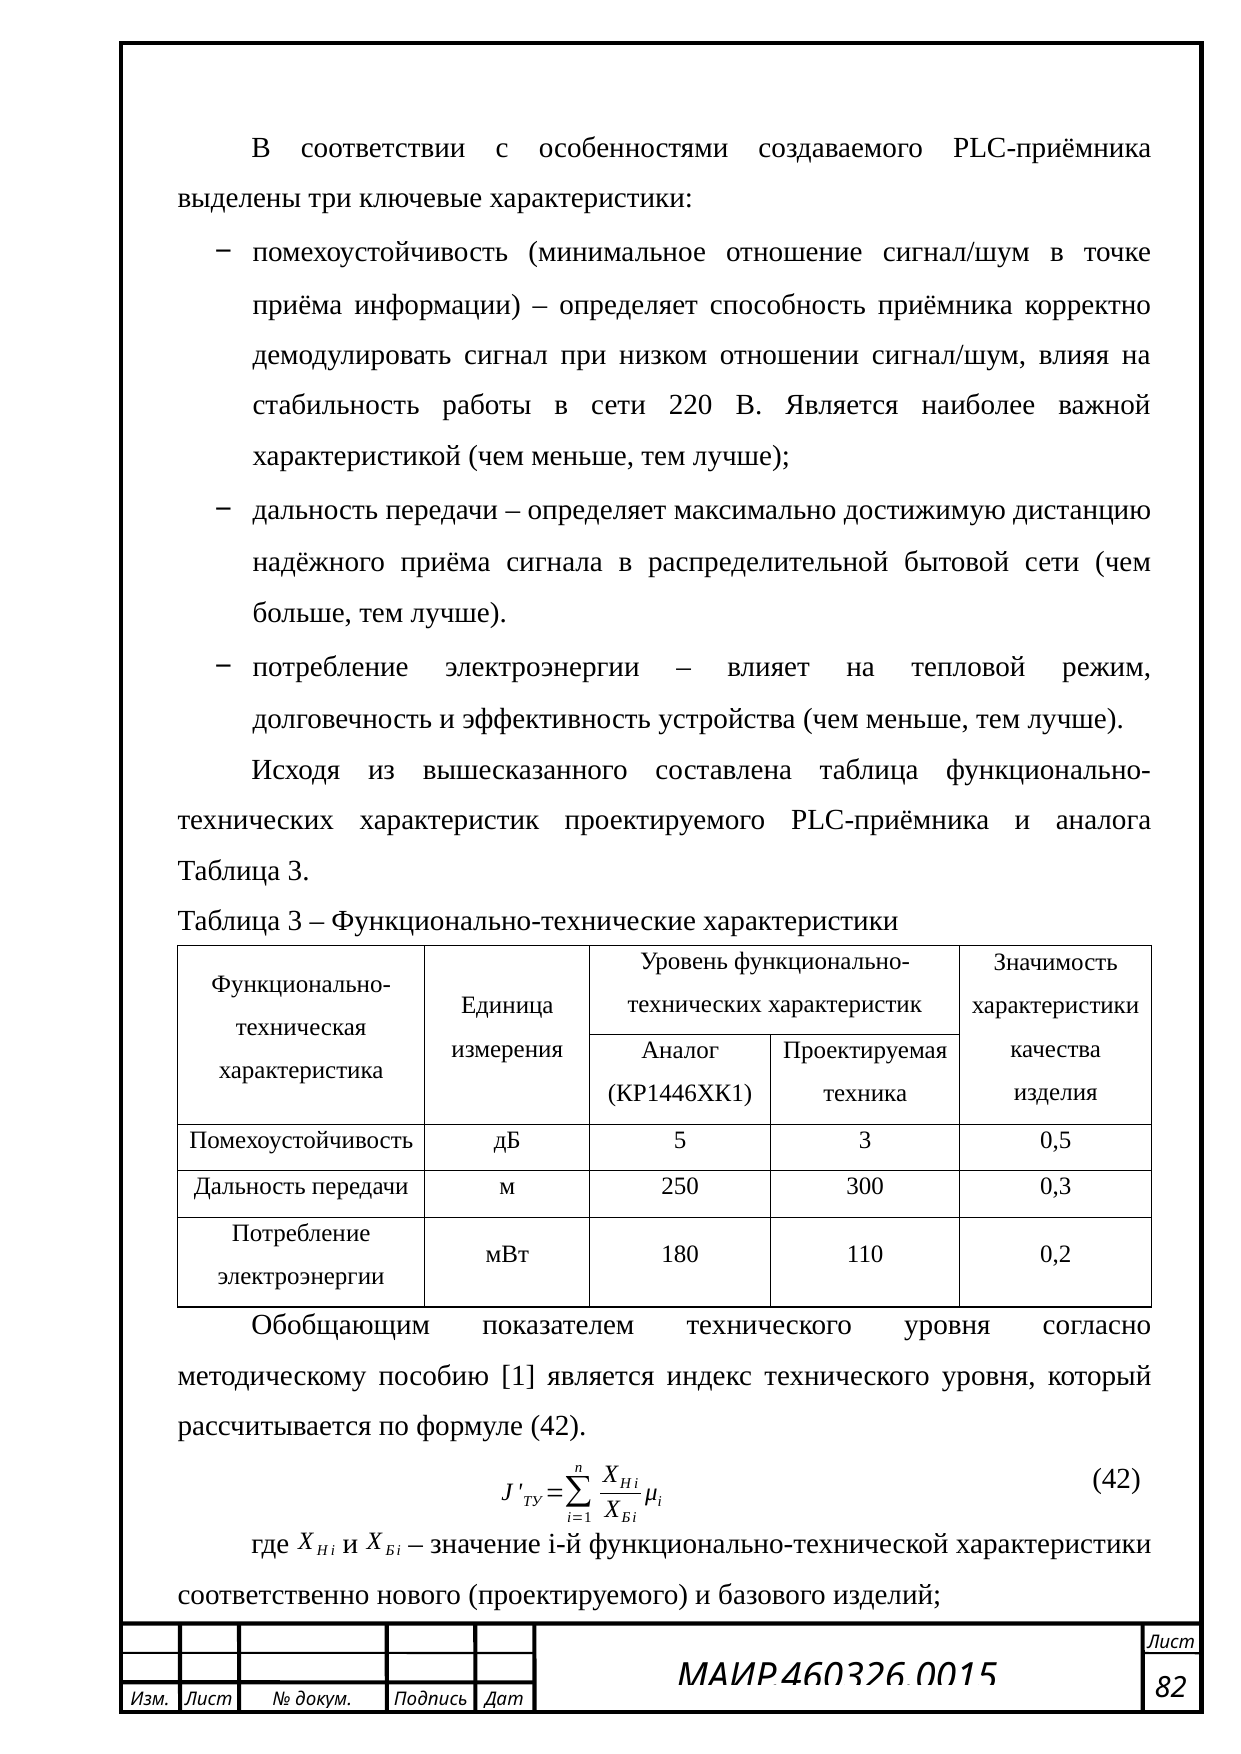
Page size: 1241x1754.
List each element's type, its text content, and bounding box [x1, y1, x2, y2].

table_cell 0,2 [960, 1218, 1151, 1306]
text Таблица 3 – Функционально-технические характеристики [177, 903, 1152, 936]
list потребление электроэнергии – влияет на тепловой режим, долговечность и эффективность устройства (чем меньше, тем лучше). [215, 645, 1152, 735]
table_cell м [425, 1171, 589, 1217]
table_cell 3 [771, 1125, 959, 1170]
text В соответствии с особенностями создаваемого PLC-приёмника выделены три ключевые характеристики: [177, 130, 1152, 214]
list дальность передачи – определяет максимально достижимую дистанцию надёжного приёма сигнала в распределительной бытовой сети (чем больше, тем лучше). [215, 488, 1152, 628]
table_header Единица измерения [425, 946, 589, 1124]
table_cell Аналог (КР1446ХК1) [590, 1035, 770, 1124]
text Обобщающим показателем технического уровня согласно методическому пособию является индекс технического уровня, который рассчитывается по формуле (42). [177, 1308, 1152, 1442]
table_cell 5 [590, 1125, 770, 1170]
table_header [177, 1459, 1007, 1527]
table_cell 250 [590, 1171, 770, 1217]
table_cell мВт [425, 1218, 589, 1306]
table_cell Помехоустойчивость [178, 1125, 424, 1170]
table_header Значимость характеристики качества изделия [960, 946, 1151, 1124]
text где и – значение i-й функционально-технической характеристики соответственно нового (проектируемого) и базового изделий; [177, 1527, 1152, 1610]
text Исходя из вышесказанного составлена таблица функционально-технических характеристик проектируемого PLC-приёмника и аналога 3. [177, 752, 1152, 886]
table_cell 300 [771, 1171, 959, 1217]
table_cell Потребление электроэнергии [178, 1218, 424, 1306]
table_cell 0,3 [960, 1171, 1151, 1217]
list помехоустойчивость (минимальное отношение сигнал/шум в точке приёма информации) – определяет способность приёмника корректно демодулировать сигнал при низком отношении сигнал/шум, влияя на стабильность работы в сети 220 В. Является наиболее важной характеристикой (чем меньше, тем лучше); [215, 230, 1152, 471]
table_cell 180 [590, 1218, 770, 1306]
table_cell дБ [425, 1125, 589, 1170]
table_cell 110 [771, 1218, 959, 1306]
table_cell 0,5 [960, 1125, 1151, 1170]
table_header Уровень функционально-технических характеристик [590, 946, 959, 1034]
table_header (42) [1007, 1459, 1152, 1527]
table_cell Дальность передачи [178, 1171, 424, 1217]
table_header Функционально-техническая характеристика [178, 946, 424, 1124]
table_cell Проектируемая техника [771, 1035, 959, 1124]
